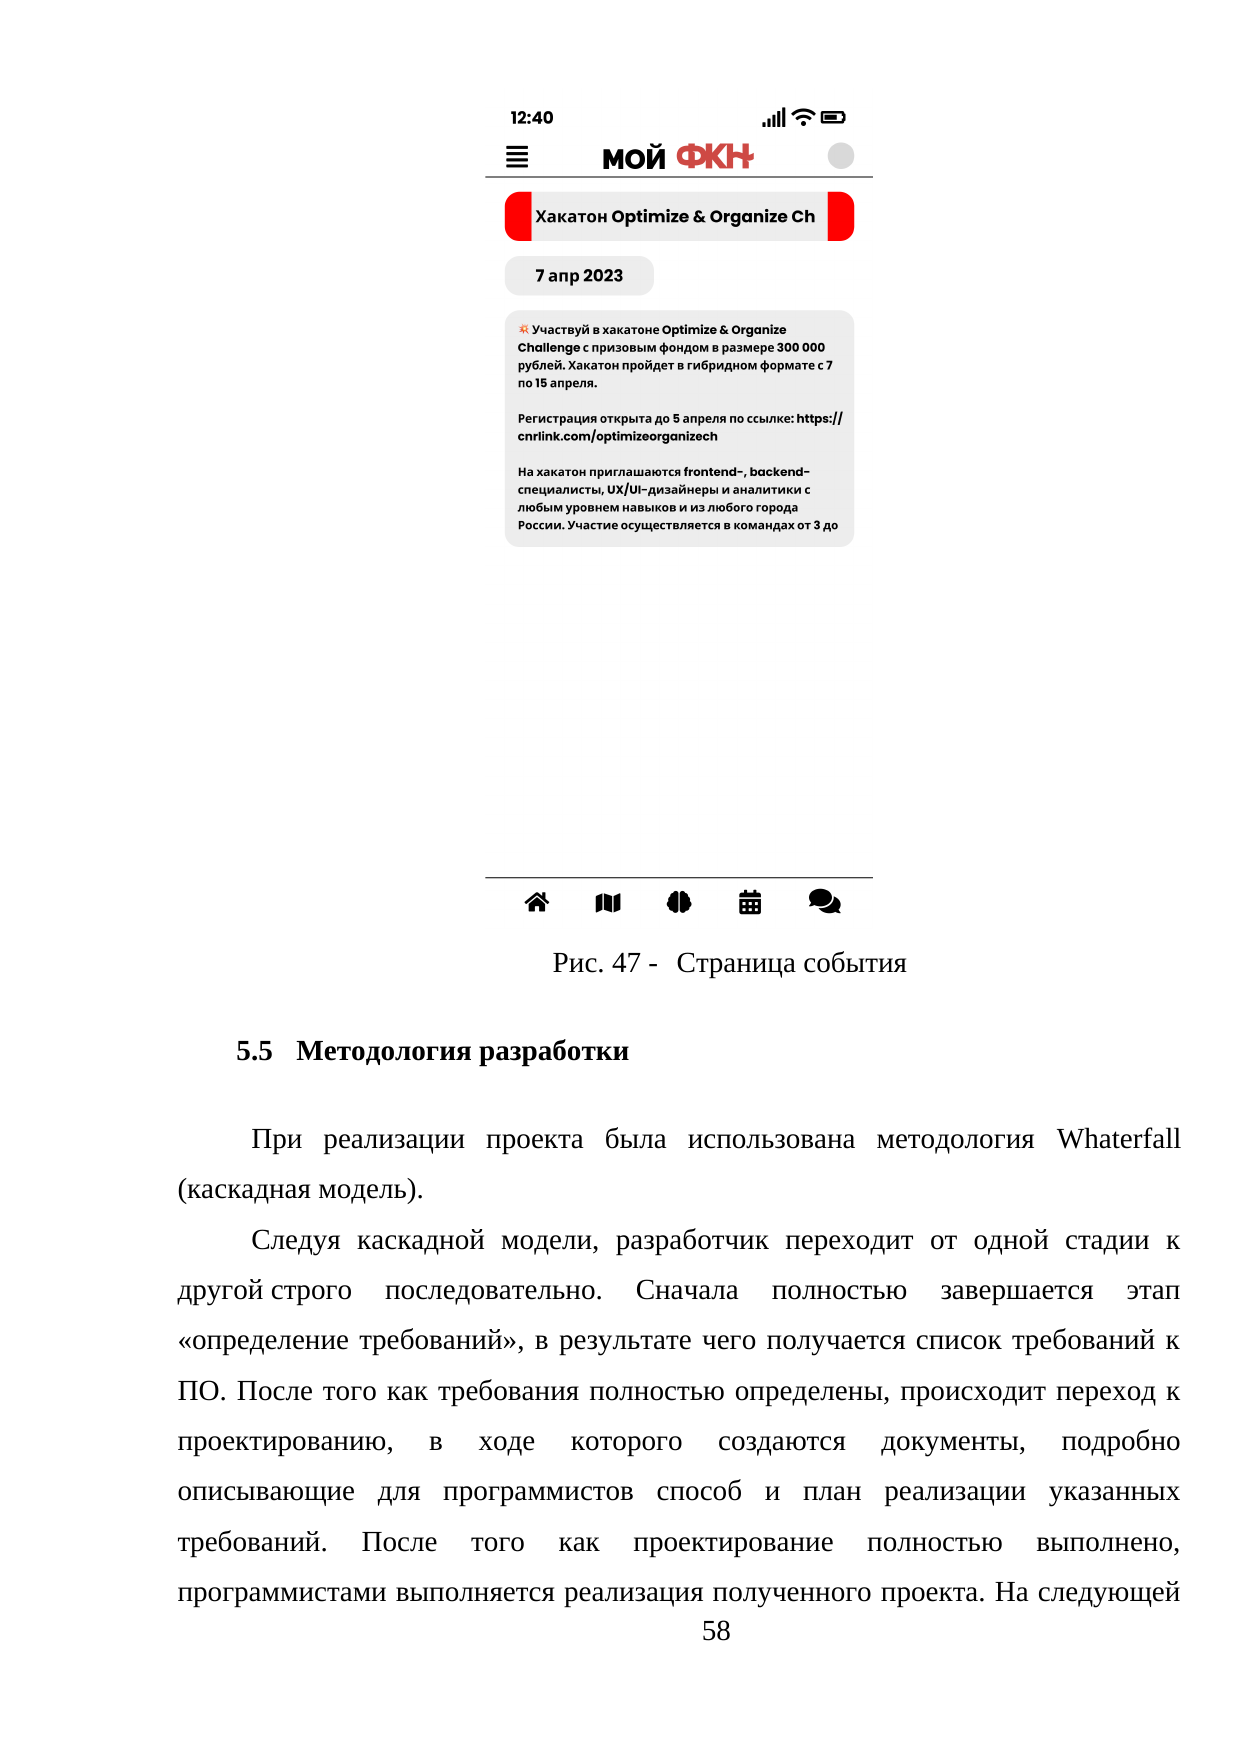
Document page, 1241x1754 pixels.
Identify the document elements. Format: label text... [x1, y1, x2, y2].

text При реализации проекта была использована методология Whaterfall (каскадная модель). [177, 1121, 1181, 1205]
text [177, 1222, 1181, 1607]
subtitle Методология разработки [236, 1033, 1181, 1067]
list Страница события [177, 946, 1181, 979]
picture [485, 88, 873, 929]
